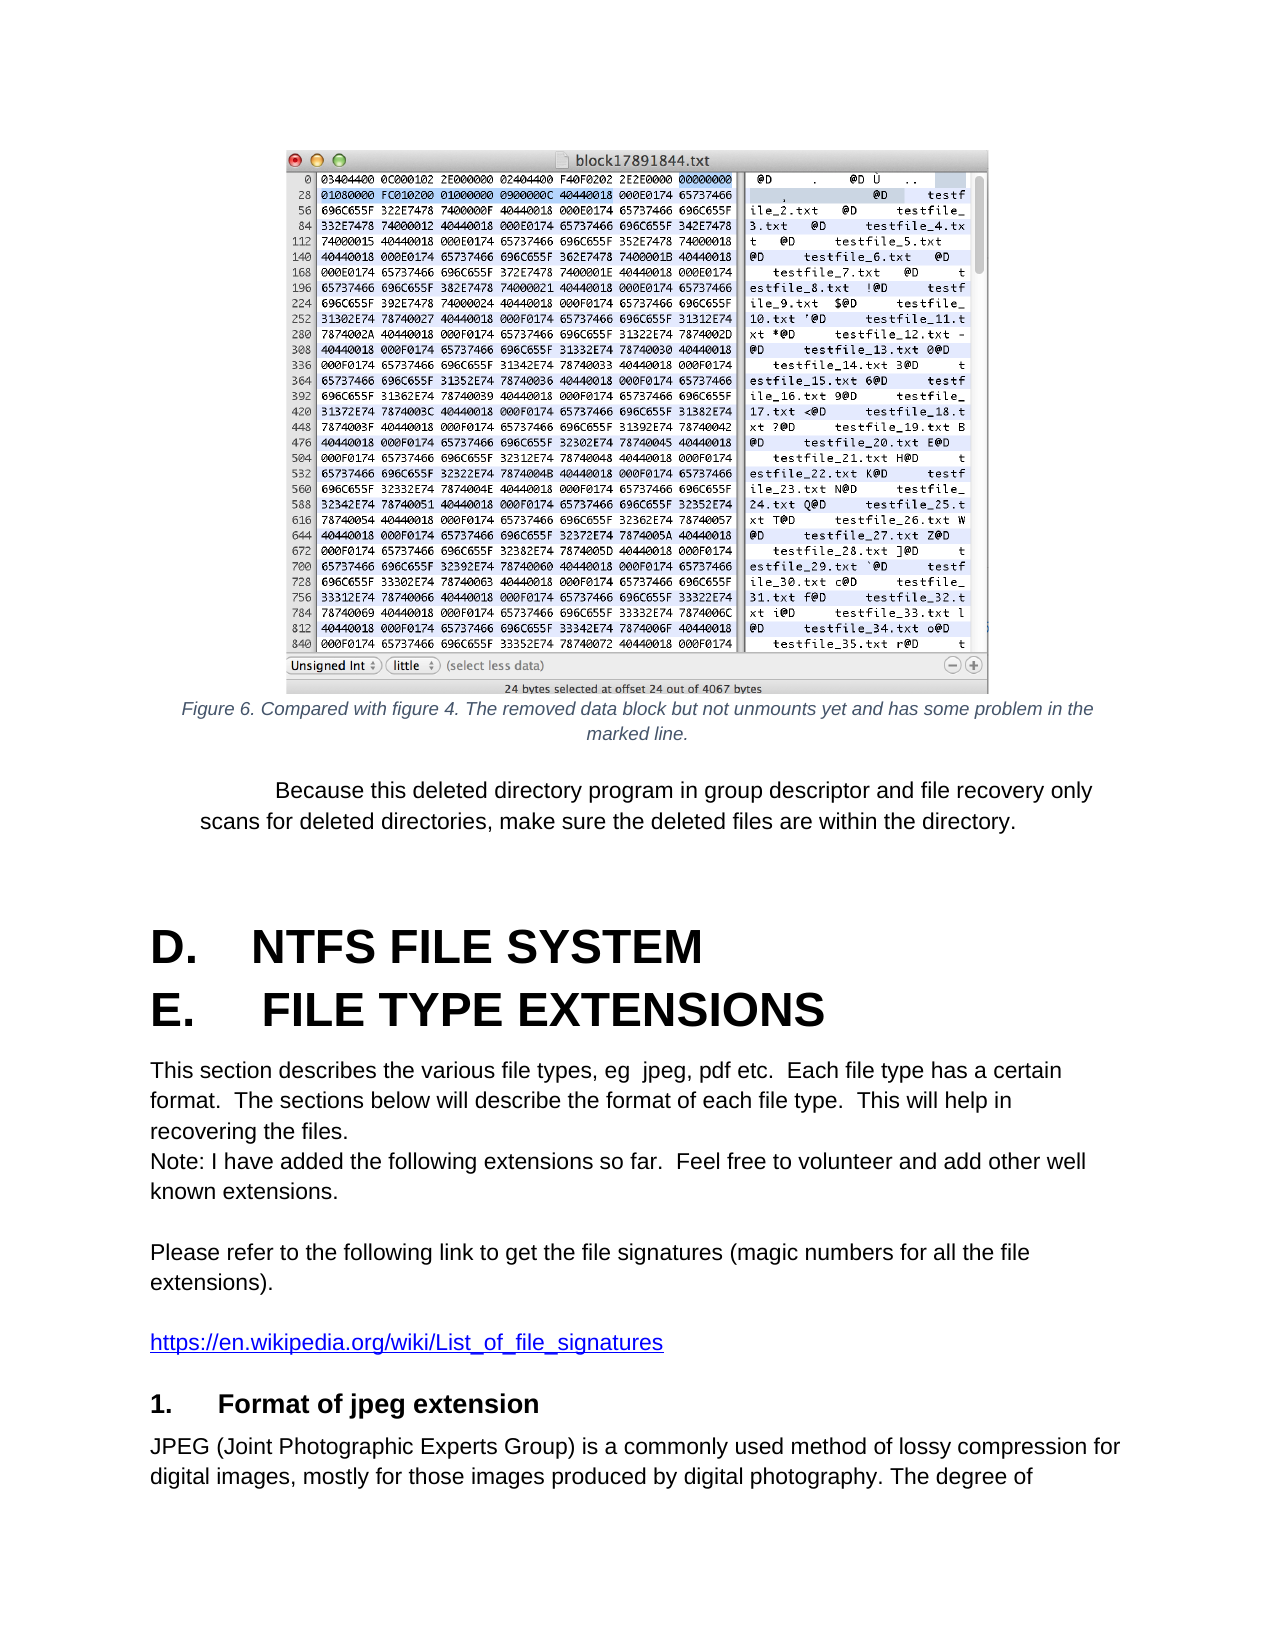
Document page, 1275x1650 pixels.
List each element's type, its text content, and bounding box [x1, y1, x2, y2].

subtitle E. FILE TYPE EXTENSIONS [150, 981, 1125, 1036]
text https://en.wikipedia.org/wiki/List_of_file_signatures [150, 1329, 1125, 1355]
text This section describes the various file types, eg jpeg, pdf etc. Each file type has a certain format. The sections below will describe the format of each file type. This will help in recovering the files. [150, 1057, 1125, 1144]
picture [286, 150, 989, 694]
text Because this deleted directory program in group descriptor and file recovery only scans for deleted directories, make sure the deleted files are within the directory. [200, 777, 1125, 834]
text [150, 1433, 1125, 1489]
text Note: I have added the following extensions so far. Feel free to volunteer and add other well known extensions. [150, 1148, 1125, 1204]
subtitle 1. Format of jpeg extension [150, 1388, 1125, 1420]
subtitle D. NTFS FILE SYSTEM [150, 918, 1125, 973]
text Figure 6. Compared with figure 4. The removed data block but not unmounts yet and has some problem in the marked line. [150, 698, 1125, 744]
text Please refer to the following link to get the file signatures (magic numbers for all the file extensions). [150, 1238, 1125, 1295]
